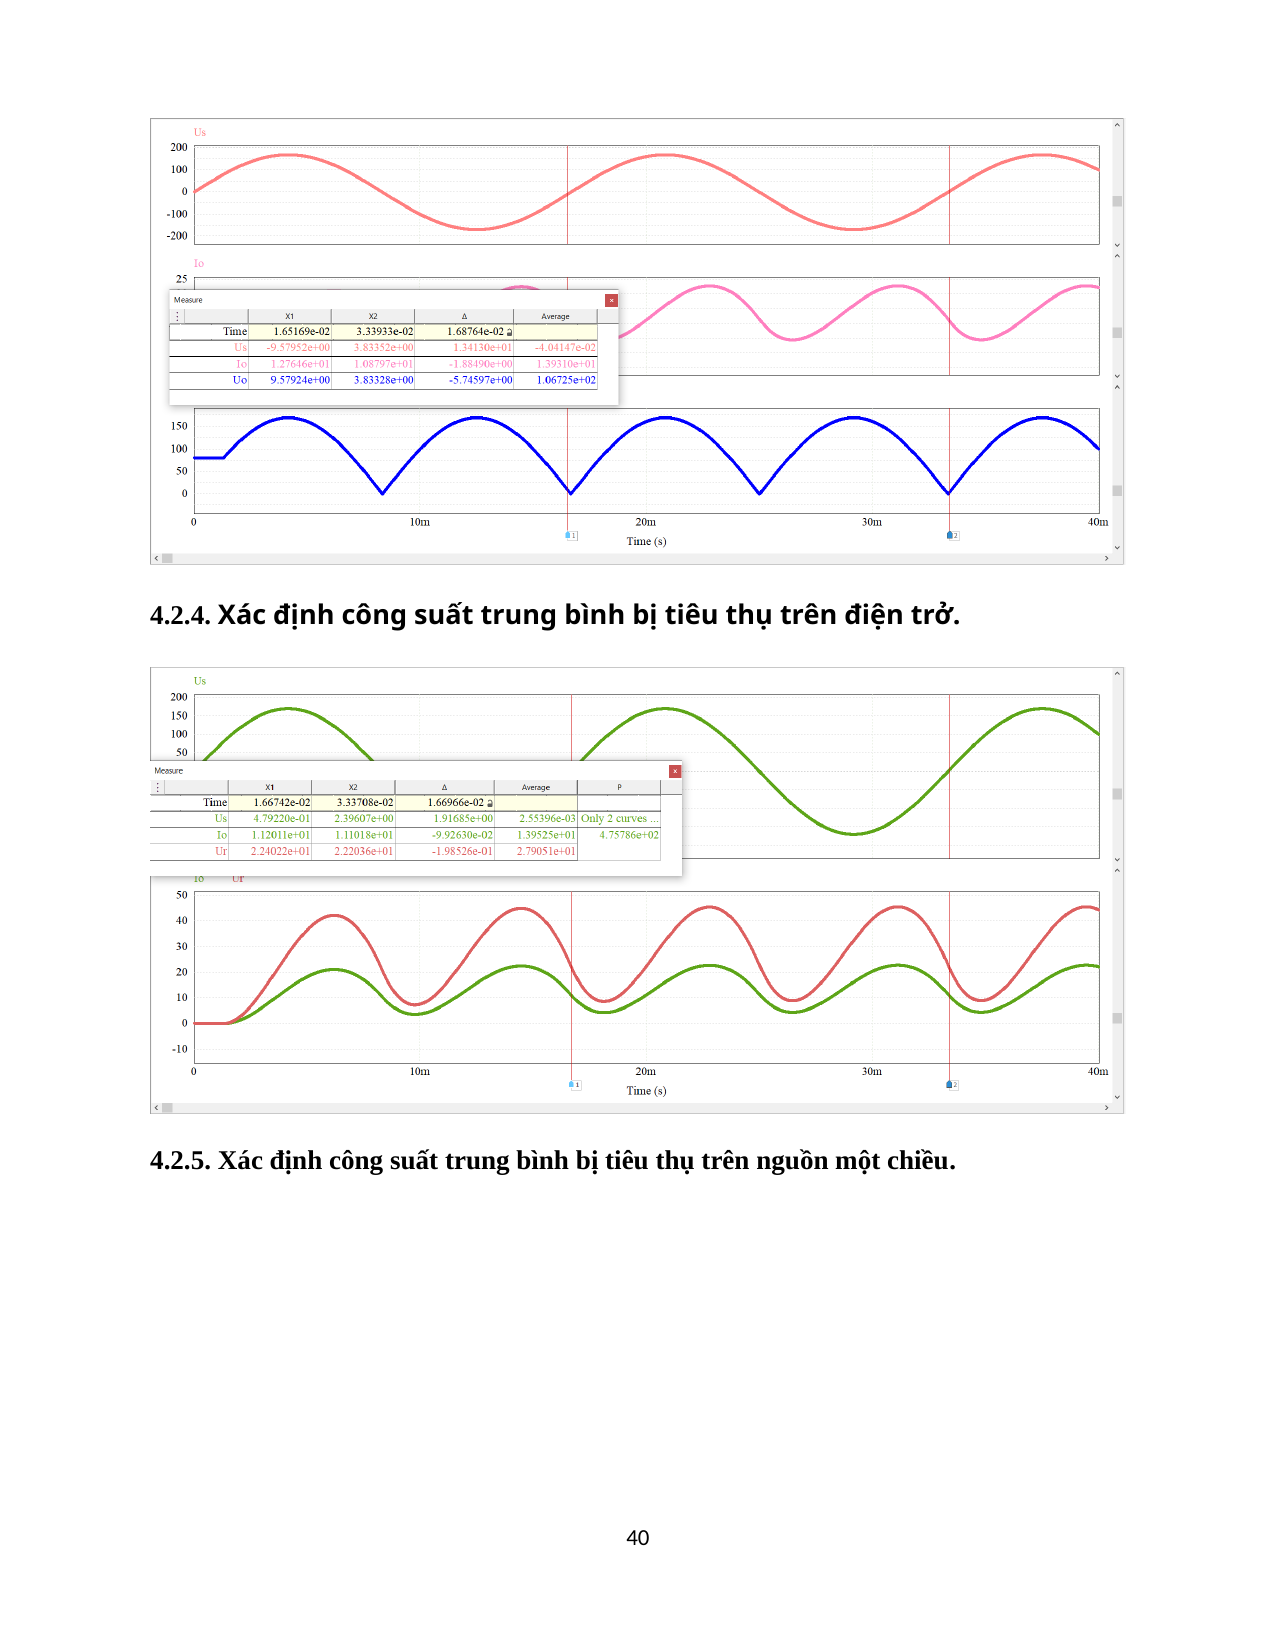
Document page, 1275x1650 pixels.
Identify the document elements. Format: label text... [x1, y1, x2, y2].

text 4.2.5. Xác định công suất trung bình bị tiêu thụ trên nguồn một chiều. [150, 1144, 1125, 1175]
picture [150, 667, 1125, 1114]
text 4.2.4. Xác định công suất trung bình bị tiêu thụ trên điện trở. [150, 595, 1125, 632]
picture [150, 118, 1125, 565]
